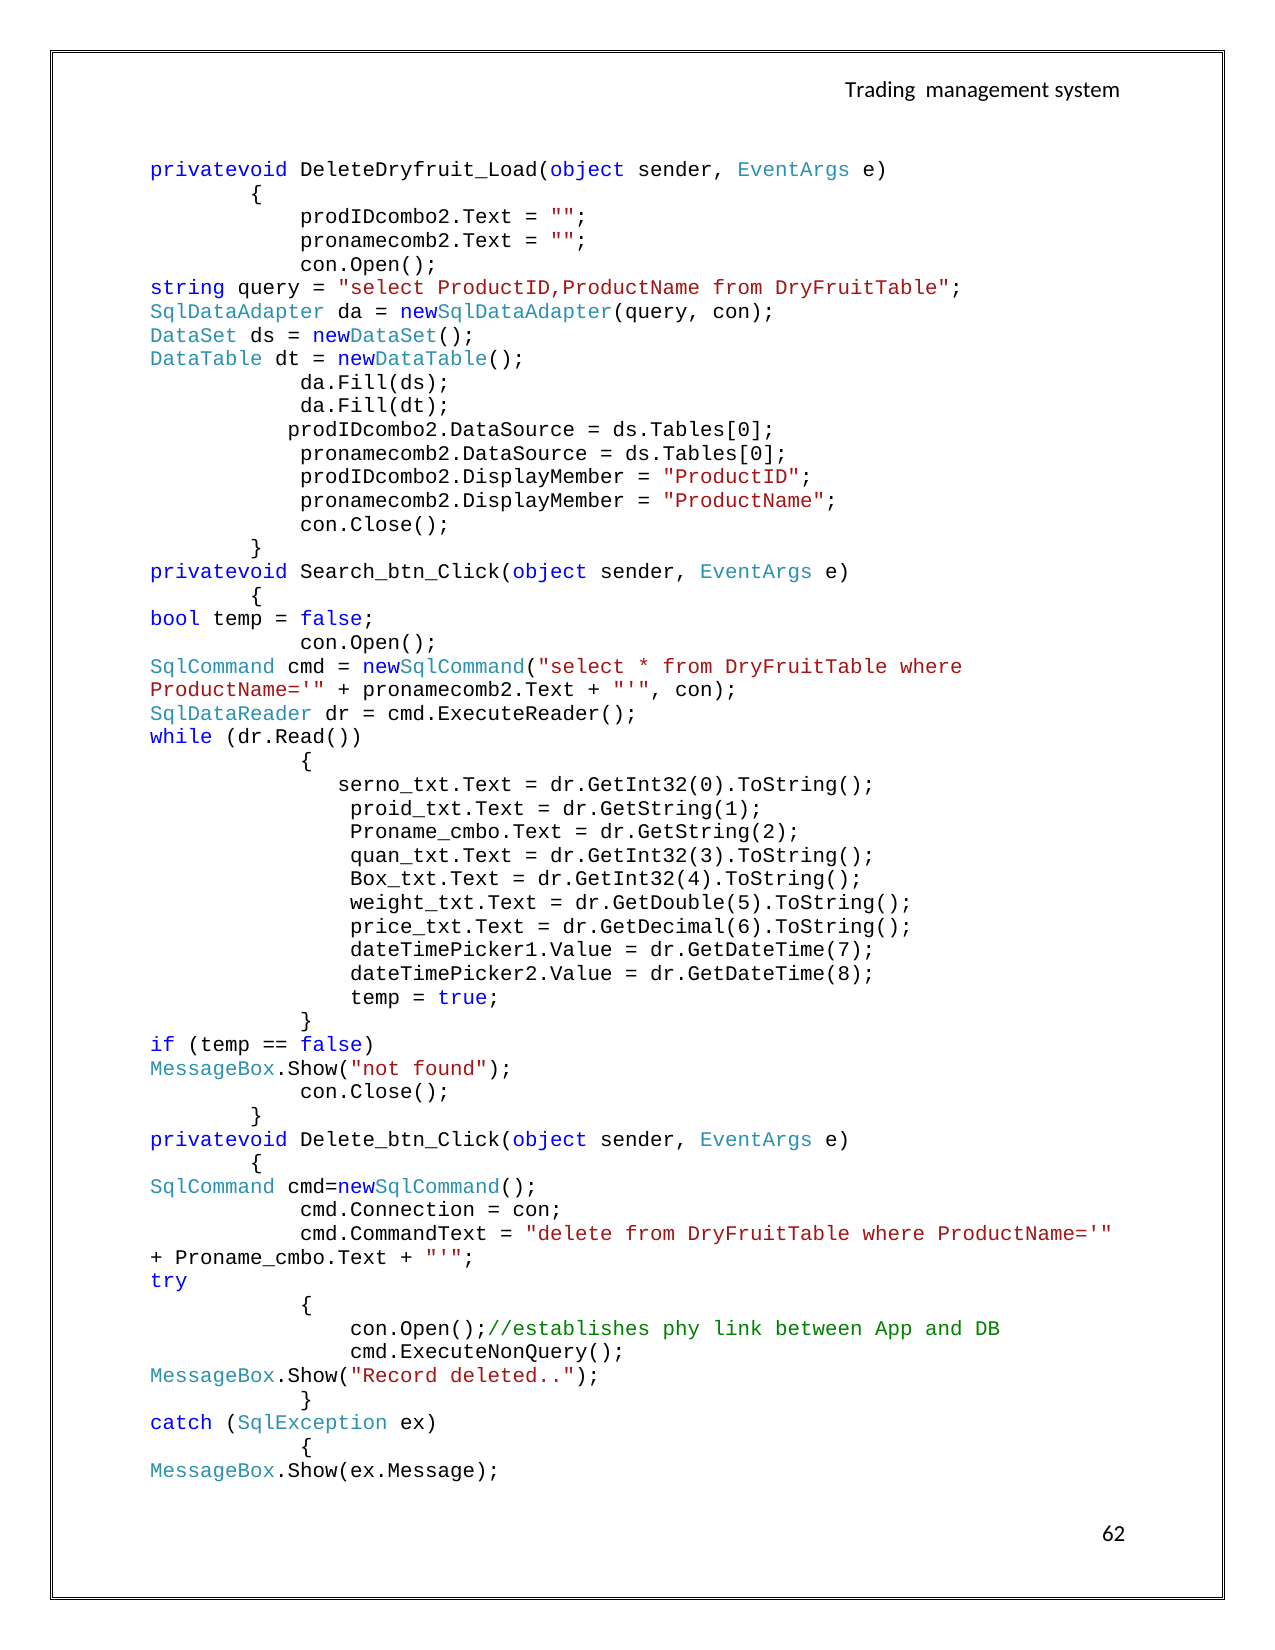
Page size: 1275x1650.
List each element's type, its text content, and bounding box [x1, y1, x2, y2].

text prodIDcombo2.DisplayMember = "ProductID"; [150, 466, 1125, 490]
text SqlDataReader dr = cmd.ExecuteReader(); [150, 703, 1125, 727]
text SqlDataAdapter da = newSqlDataAdapter(query, con); [150, 301, 1125, 324]
text DataSet ds = newDataSet(); [150, 324, 1125, 348]
text while (dr.Read()) [150, 727, 1125, 750]
text privatevoid Search_btn_Click(object sender, EventArgs e) [150, 561, 1125, 585]
text } [150, 1105, 1125, 1128]
text serno_txt.Text = dr.GetInt32(0).ToString(); [150, 774, 1125, 797]
text MessageBox.Show("not found"); [150, 1058, 1125, 1081]
text { [150, 1436, 1125, 1459]
text { [150, 183, 1125, 206]
text con.Close(); [150, 514, 1125, 537]
text prodIDcombo2.DataSource = ds.Tables[0]; [150, 419, 1125, 443]
text DataTable dt = newDataTable(); [150, 348, 1125, 372]
text pronamecomb2.Text = ""; [150, 230, 1125, 254]
text dateTimePicker1.Value = dr.GetDateTime(7); [150, 939, 1125, 963]
text prodIDcombo2.Text = ""; [150, 206, 1125, 230]
text privatevoid DeleteDryfruit_Load(object sender, EventArgs e) [150, 159, 1125, 183]
text { [150, 585, 1125, 608]
text cmd.CommandText = "delete from DryFruitTable where ProductName='" + Proname_cmbo.Text + "'"; [150, 1223, 1125, 1270]
text } [150, 1010, 1125, 1034]
text con.Close(); [150, 1081, 1125, 1105]
text string query = "select ProductID,ProductName from DryFruitTable"; [150, 277, 1125, 301]
text price_txt.Text = dr.GetDecimal(6).ToString(); [150, 916, 1125, 939]
text MessageBox.Show(ex.Message); [150, 1459, 1125, 1483]
text dateTimePicker2.Value = dr.GetDateTime(8); [150, 963, 1125, 987]
text privatevoid Delete_btn_Click(object sender, EventArgs e) [150, 1128, 1125, 1152]
text } [150, 537, 1125, 561]
text con.Open(); [150, 254, 1125, 277]
text con.Open();//establishes phy link between App and DB [150, 1318, 1125, 1341]
text da.Fill(ds); [150, 372, 1125, 396]
text if (temp == false) [150, 1034, 1125, 1058]
text proid_txt.Text = dr.GetString(1); [150, 797, 1125, 821]
text try [150, 1270, 1125, 1294]
text SqlCommand cmd=newSqlCommand(); [150, 1176, 1125, 1199]
text { [150, 1152, 1125, 1176]
text pronamecomb2.DataSource = ds.Tables[0]; [150, 443, 1125, 466]
text weight_txt.Text = dr.GetDouble(5).ToString(); [150, 892, 1125, 916]
text { [150, 750, 1125, 774]
text pronamecomb2.DisplayMember = "ProductName"; [150, 490, 1125, 514]
text con.Open(); [150, 632, 1125, 656]
text catch (SqlException ex) [150, 1412, 1125, 1436]
text bool temp = false; [150, 608, 1125, 632]
text Box_txt.Text = dr.GetInt32(4).ToString(); [150, 868, 1125, 892]
text cmd.ExecuteNonQuery(); [150, 1341, 1125, 1365]
text { [150, 1294, 1125, 1318]
text SqlCommand cmd = newSqlCommand("select * from DryFruitTable where ProductName='" + pronamecomb2.Text + "'", con); [150, 656, 1125, 703]
text quan_txt.Text = dr.GetInt32(3).ToString(); [150, 845, 1125, 868]
text MessageBox.Show("Record deleted.."); [150, 1365, 1125, 1389]
text cmd.Connection = con; [150, 1199, 1125, 1223]
text da.Fill(dt); [150, 396, 1125, 419]
text } [150, 1389, 1125, 1412]
text temp = true; [150, 987, 1125, 1010]
text Proname_cmbo.Text = dr.GetString(2); [150, 821, 1125, 845]
